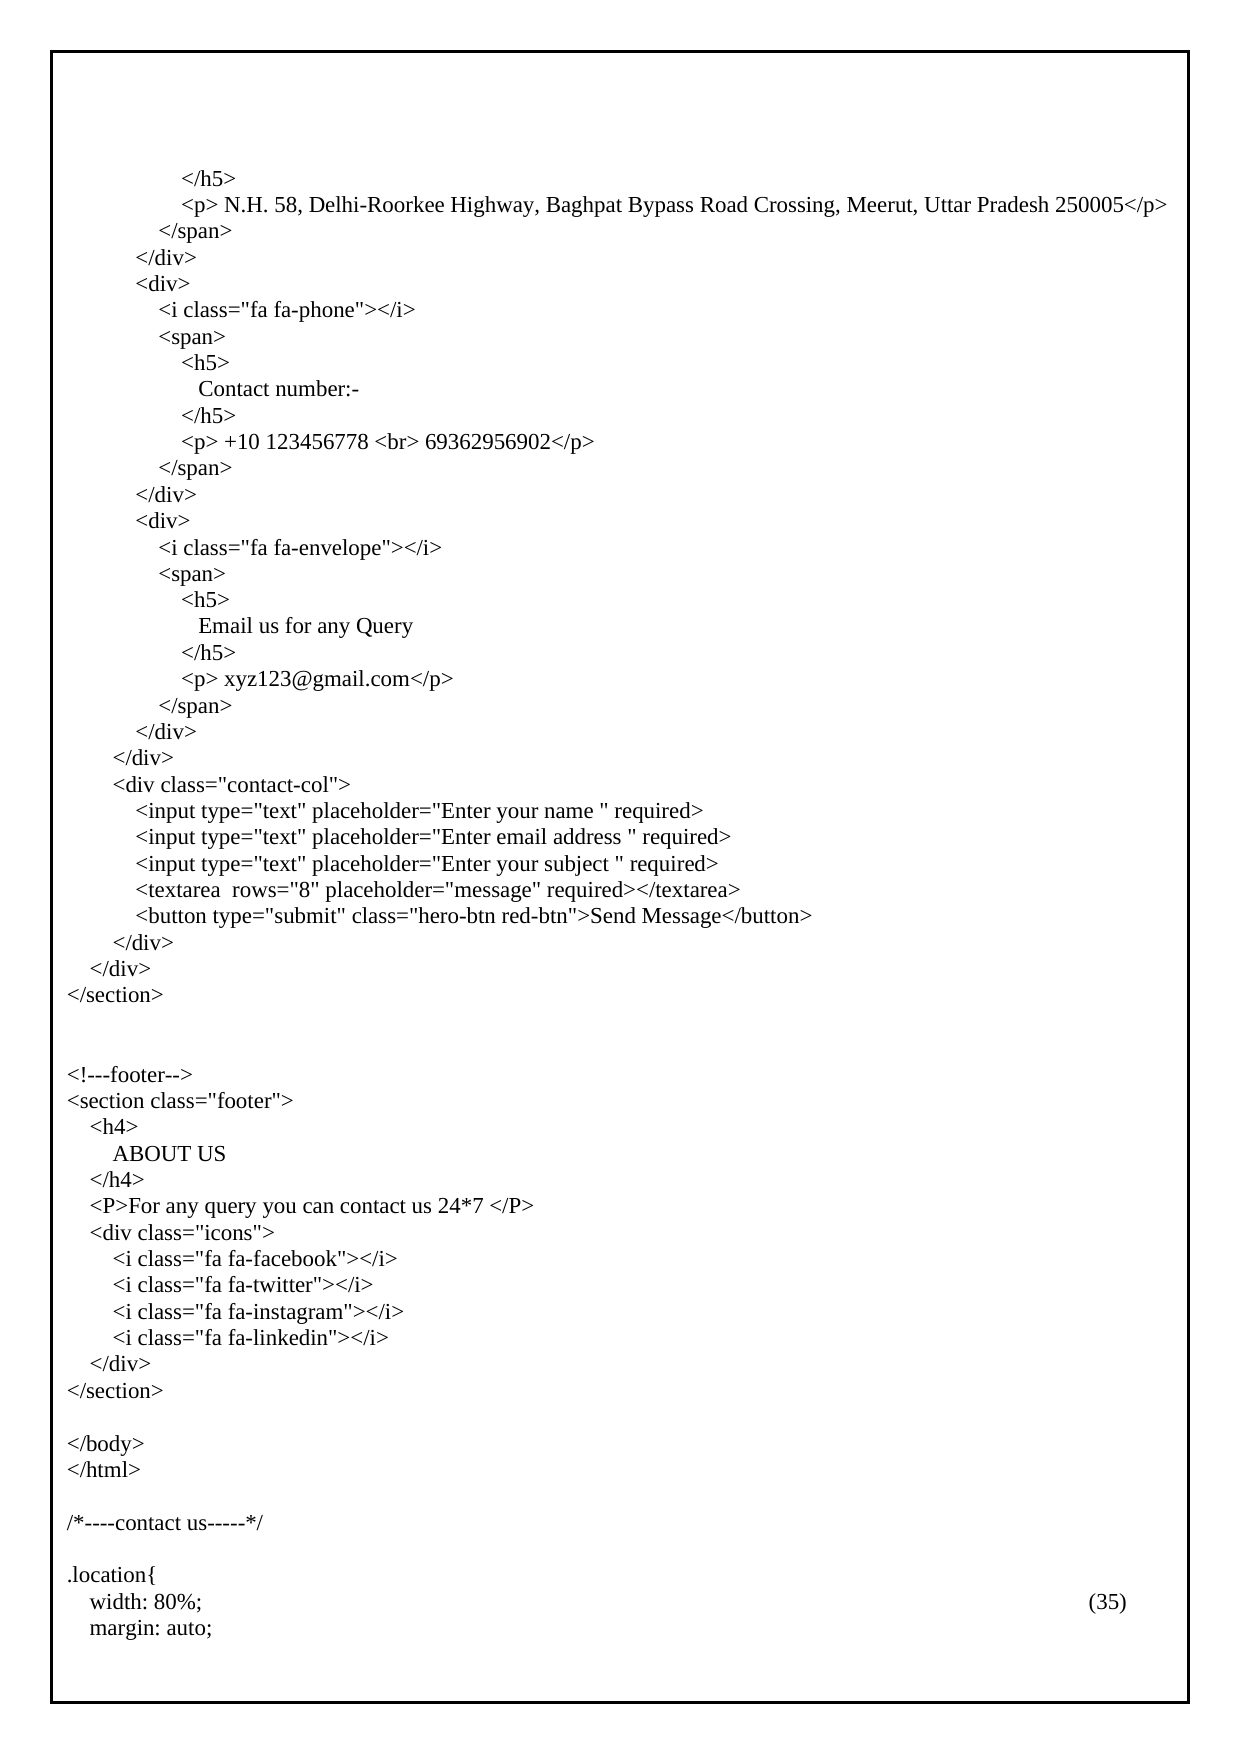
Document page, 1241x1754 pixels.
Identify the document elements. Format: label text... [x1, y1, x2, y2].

text </span> [67, 692, 1169, 718]
text </html> [67, 1456, 1169, 1482]
text <h5> [67, 586, 1169, 613]
text <span> [67, 560, 1169, 586]
text <i class="fa fa-twitter"></i> [67, 1271, 1169, 1298]
text </h5> [67, 402, 1169, 428]
text <i class="fa fa-linkedin"></i> [67, 1324, 1169, 1351]
text <p> +10 123456778 <br> 69362956902</p> [67, 428, 1169, 454]
text <i class="fa fa-instagram"></i> [67, 1298, 1169, 1324]
text <input type="text" placeholder="Enter your subject " required> [67, 850, 1169, 876]
text </div> [67, 1351, 1169, 1377]
text <div> [67, 270, 1169, 296]
text <i class="fa fa-envelope"></i> [67, 533, 1169, 560]
text Contact number:- [67, 375, 1169, 402]
text ABOUT US [67, 1140, 1169, 1166]
text </section> [67, 982, 1169, 1008]
text <span> [67, 323, 1169, 349]
text .location{ [67, 1561, 1169, 1588]
text <div class="contact-col"> [67, 771, 1169, 797]
text <h4> [67, 1113, 1169, 1140]
text </div> [67, 481, 1169, 507]
text <p> N.H. 58, Delhi-Roorkee Highway, Baghpat Bypass Road Crossing, Meerut, Uttar Pradesh 250005</p> [67, 191, 1169, 217]
text Email us for any Query [67, 613, 1169, 639]
text <input type="text" placeholder="Enter your name " required> [67, 797, 1169, 823]
text </h5> [67, 639, 1169, 665]
text </div> [67, 718, 1169, 744]
text <i class="fa fa-phone"></i> [67, 296, 1169, 323]
text <p> xyz123@gmail.com</p> [67, 665, 1169, 692]
text width: 80%; (35) [67, 1588, 1169, 1614]
text <textarea rows="8" placeholder="message" required></textarea> [67, 876, 1169, 902]
text </span> [67, 454, 1169, 481]
text </section> [67, 1377, 1169, 1403]
text <div> [67, 507, 1169, 533]
text </h4> [67, 1166, 1169, 1192]
text <P>For any query you can contact us 24*7 </P> [67, 1192, 1169, 1219]
text </div> [67, 929, 1169, 955]
text <input type="text" placeholder="Enter email address " required> [67, 823, 1169, 850]
text </h5> [67, 164, 1169, 191]
text <h5> [67, 349, 1169, 375]
text <i class="fa fa-facebook"></i> [67, 1245, 1169, 1271]
text </body> [67, 1429, 1169, 1456]
text margin: auto; [67, 1614, 1169, 1640]
text <div class="icons"> [67, 1219, 1169, 1245]
text </div> [67, 955, 1169, 982]
text </div> [67, 244, 1169, 270]
text </span> [67, 217, 1169, 244]
text <section class="footer"> [67, 1087, 1169, 1113]
text <button type="submit" class="hero-btn red-btn">Send Message</button> [67, 902, 1169, 929]
text </div> [67, 744, 1169, 771]
text /*----contact us-----*/ [67, 1509, 1169, 1535]
text <!---footer--> [67, 1061, 1169, 1087]
